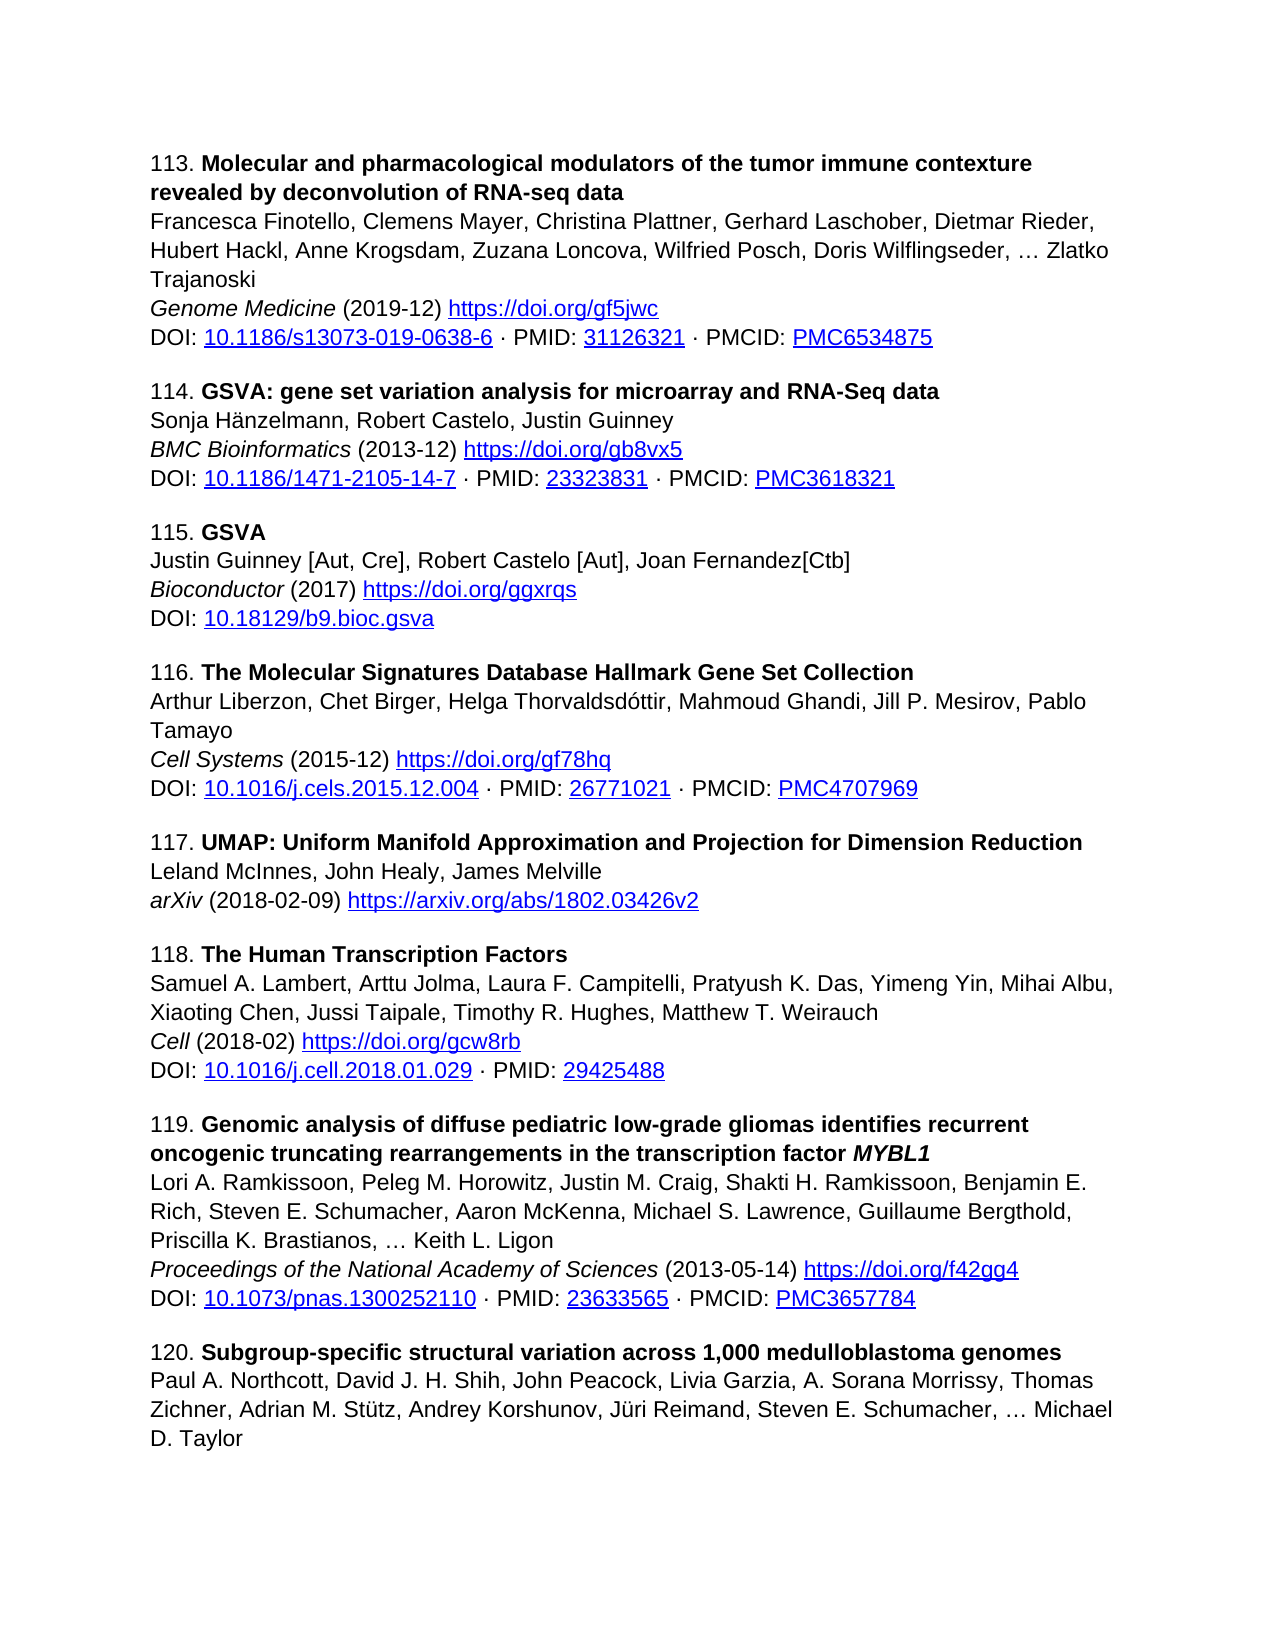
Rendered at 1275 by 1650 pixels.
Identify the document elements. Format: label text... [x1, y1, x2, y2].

text 116. The Molecular Signatures Database Hallmark Gene Set Collection Arthur Liberzon, Chet Birger, Helga Thorvaldsdóttir, Mahmoud Ghandi, Jill P. Mesirov, Pablo Tamayo Cell Systems (2015-12) https://doi.org/gf78hq DOI: 10.1016/j.cels.2015.12.004 · PMID: 26771021 · PMCID: PMC4707969 [150, 659, 1125, 802]
text 114. GSVA: gene set variation analysis for microarray and RNA-Seq data Sonja Hänzelmann, Robert Castelo, Justin Guinney BMC Bioinformatics (2013-12) https://doi.org/gb8vx5 DOI: 10.1186/1471-2105-14-7 · PMID: 23323831 · PMCID: PMC3618321 [150, 378, 1125, 491]
text 118. The Human Transcription Factors Samuel A. Lambert, Arttu Jolma, Laura F. Campitelli, Pratyush K. Das, Yimeng Yin, Mihai Albu, Xiaoting Chen, Jussi Taipale, Timothy R. Hughes, Matthew T. Weirauch Cell (2018-02) https://doi.org/gcw8rb DOI: 10.1016/j.cell.2018.01.029 · PMID: 29425488 [150, 941, 1125, 1083]
text 115. GSVA Justin Guinney [Aut, Cre], Robert Castelo [Aut], Joan Fernandez[Ctb] Bioconductor (2017) https://doi.org/ggxrqs DOI: 10.18129/b9.bioc.gsva [150, 518, 1125, 632]
text 113. Molecular and pharmacological modulators of the tumor immune contexture revealed by deconvolution of RNA-seq data Francesca Finotello, Clemens Mayer, Christina Plattner, Gerhard Laschober, Dietmar Rieder, Hubert Hackl, Anne Krogsdam, Zuzana Loncova, Wilfried Posch, Doris Wilflingseder, … Zlatko Trajanoski Genome Medicine (2019-12) https://doi.org/gf5jwc DOI: 10.1186/s13073-019-0638-6 · PMID: 31126321 · PMCID: PMC6534875 [150, 150, 1125, 350]
text 117. UMAP: Uniform Manifold Approximation and Projection for Dimension Reduction Leland McInnes, John Healy, James Melville arXiv (2018-02-09) https://arxiv.org/abs/1802.03426v2 [150, 829, 1125, 913]
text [150, 1338, 1125, 1452]
text 119. Genomic analysis of diffuse pediatric low-grade gliomas identifies recurrent oncogenic truncating rearrangements in the transcription factor MYBL1 Lori A. Ramkissoon, Peleg M. Horowitz, Justin M. Craig, Shakti H. Ramkissoon, Benjamin E. Rich, Steven E. Schumacher, Aaron McKenna, Michael S. Lawrence, Guillaume Bergthold, Priscilla K. Brastianos, … Keith L. Ligon Proceedings of the National Academy of Sciences (2013-05-14) https://doi.org/f42gg4 DOI: 10.1073/pnas.1300252110 · PMID: 23633565 · PMCID: PMC3657784 [150, 1111, 1125, 1311]
